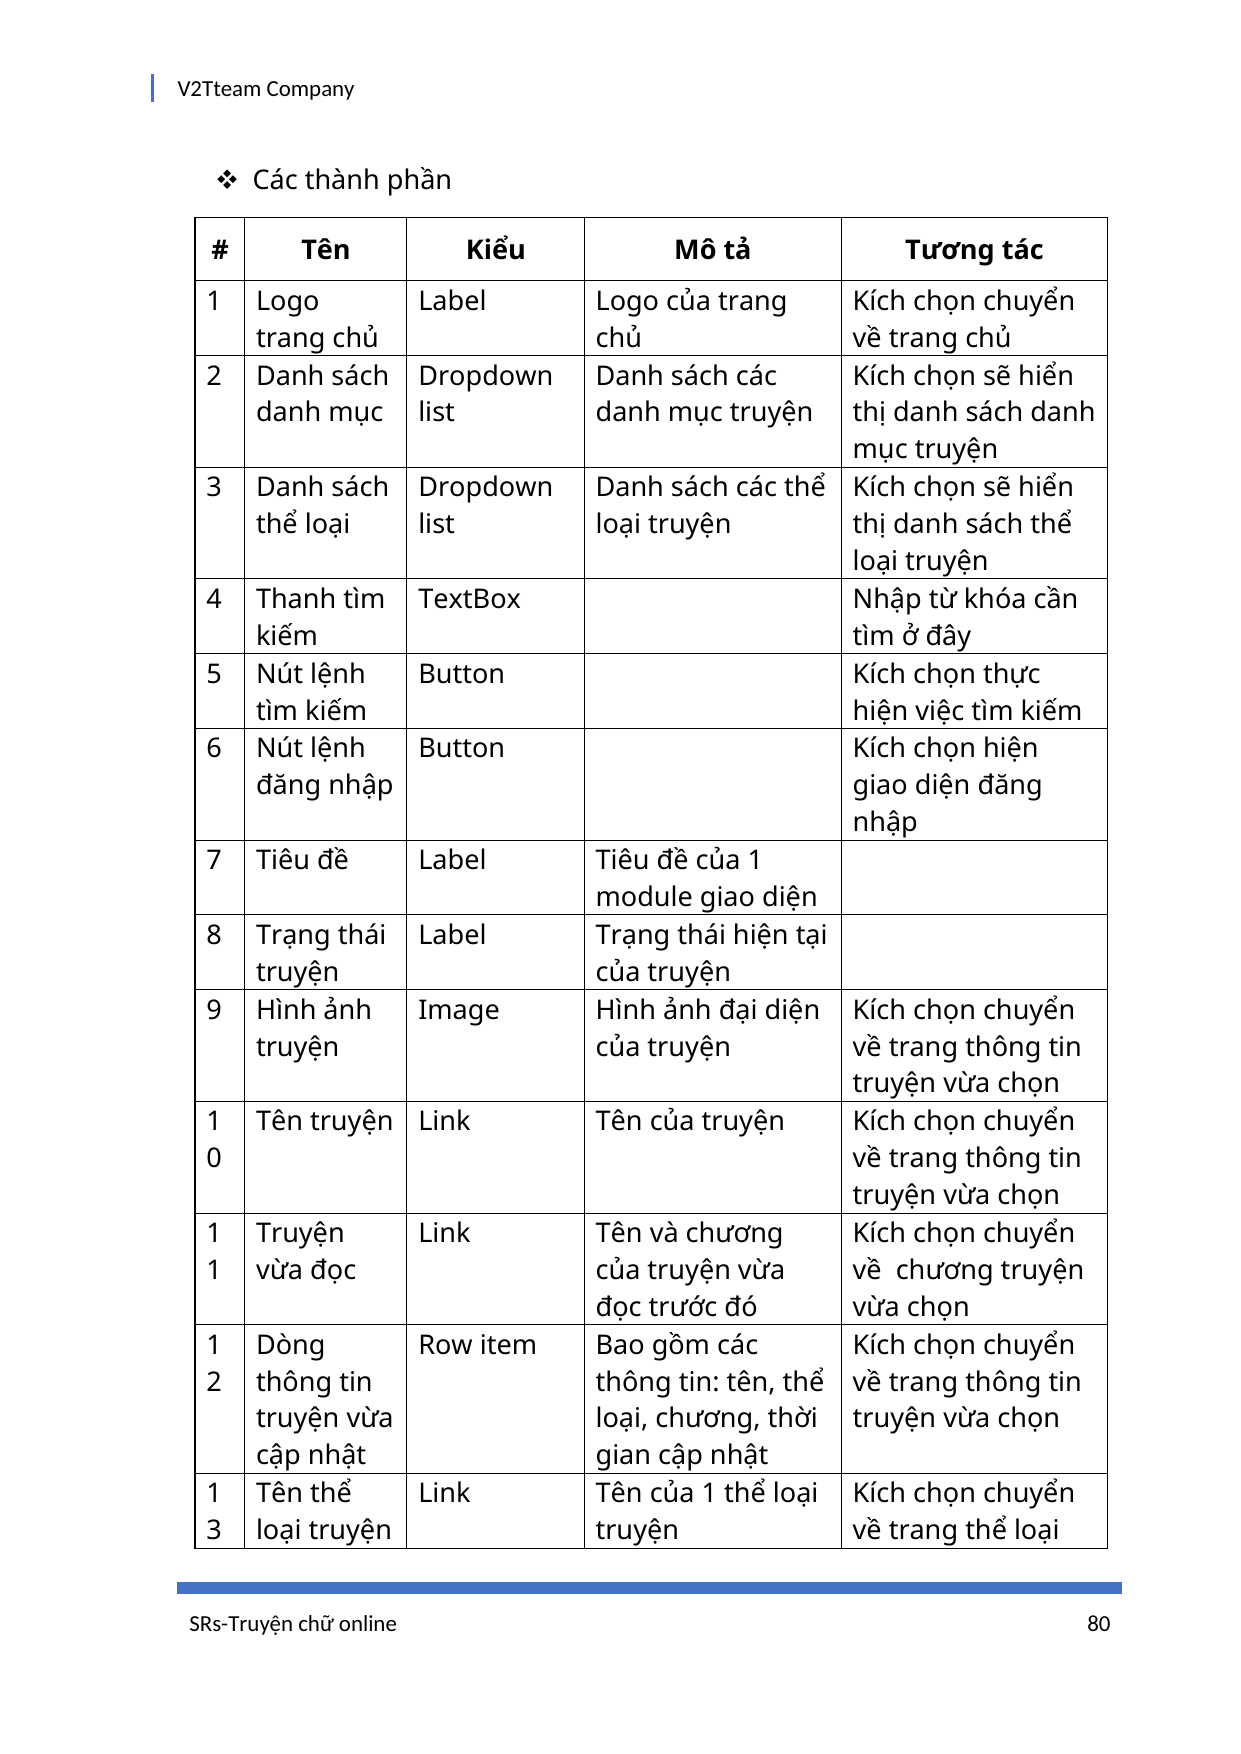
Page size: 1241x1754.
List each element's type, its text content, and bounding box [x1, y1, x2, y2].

table_cell Label [407, 281, 584, 355]
table_cell Image [407, 990, 584, 1101]
list Các thành phần [215, 160, 1122, 197]
table_cell Danh sách thể loại [245, 468, 406, 578]
table_cell Hình ảnh truyện [245, 990, 406, 1101]
table_cell Trạng thái hiện tại của truyện [585, 915, 841, 989]
table_cell Truyện vừa đọc [245, 1214, 406, 1324]
table_cell Logo trang chủ [245, 281, 406, 355]
table_cell 11 [196, 1214, 244, 1324]
table_cell 12 [196, 1325, 244, 1473]
table_cell Tên và chương của truyện vừa đọc trước đó [585, 1214, 841, 1324]
table_cell Nhập từ khóa cần tìm ở đây [842, 579, 1107, 653]
table_cell Link [407, 1214, 584, 1324]
table_cell 7 [196, 841, 244, 914]
table_cell Bao gồm các thông tin: tên, thể loại, chương, thời gian cập nhật [585, 1325, 841, 1473]
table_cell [585, 1474, 841, 1547]
table_cell Button [407, 729, 584, 839]
table_cell Tên của truyện [585, 1102, 841, 1212]
table_cell Link [407, 1102, 584, 1212]
table_cell Dòng thông tin truyện vừa cập nhật [245, 1325, 406, 1473]
table_cell Nút lệnh tìm kiếm [245, 654, 406, 728]
table_cell Kích chọn chuyển về trang chủ [842, 281, 1107, 355]
table_cell Nút lệnh đăng nhập [245, 729, 406, 839]
table_header Tương tác [842, 218, 1107, 280]
table_cell Kích chọn chuyển về trang thông tin truyện vừa chọn [842, 1102, 1107, 1212]
table_cell Label [407, 915, 584, 989]
table_cell Row item [407, 1325, 584, 1473]
table_cell [585, 654, 841, 728]
table_cell Danh sách các thể loại truyện [585, 468, 841, 578]
table_cell Link [407, 1474, 584, 1547]
table_cell [842, 841, 1107, 914]
table_cell 10 [196, 1102, 244, 1212]
table_cell 2 [196, 356, 244, 467]
table_cell Tiêu đề [245, 841, 406, 914]
table_cell Dropdown list [407, 468, 584, 578]
table_cell [585, 579, 841, 653]
table_cell Kích chọn sẽ hiển thị danh sách danh mục truyện [842, 356, 1107, 467]
table_cell Button [407, 654, 584, 728]
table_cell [842, 1474, 1107, 1547]
table_header Tên [245, 218, 406, 280]
table_cell 3 [196, 468, 244, 578]
table_cell Thanh tìm kiếm [245, 579, 406, 653]
table_cell Hình ảnh đại diện của truyện [585, 990, 841, 1101]
table_header Kiểu [407, 218, 584, 280]
table_cell 1 [196, 281, 244, 355]
table_cell Label [407, 841, 584, 914]
table_cell 8 [196, 915, 244, 989]
table_cell Dropdown list [407, 356, 584, 467]
table_cell Tên thể loại truyện [245, 1474, 406, 1547]
table_cell 9 [196, 990, 244, 1101]
table_cell Logo của trang chủ [585, 281, 841, 355]
table_cell 13 [196, 1474, 244, 1547]
table_header # [196, 218, 244, 280]
table_cell Tên truyện [245, 1102, 406, 1212]
table_cell [585, 729, 841, 839]
table_cell Kích chọn chuyển về trang thông tin truyện vừa chọn [842, 990, 1107, 1101]
table_cell Danh sách danh mục [245, 356, 406, 467]
table_cell 6 [196, 729, 244, 839]
table_cell Danh sách các danh mục truyện [585, 356, 841, 467]
table_cell Tiêu đề của 1 module giao diện [585, 841, 841, 914]
table_cell Kích chọn chuyển về chương truyện vừa chọn [842, 1214, 1107, 1324]
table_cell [842, 1325, 1107, 1473]
table_cell [842, 915, 1107, 989]
table_cell Trạng thái truyện [245, 915, 406, 989]
table_cell Kích chọn thực hiện việc tìm kiếm [842, 654, 1107, 728]
table_header Mô tả [585, 218, 841, 280]
table_cell 5 [196, 654, 244, 728]
table_cell Kích chọn hiện giao diện đăng nhập [842, 729, 1107, 839]
table_cell TextBox [407, 579, 584, 653]
table_cell Kích chọn sẽ hiển thị danh sách thể loại truyện [842, 468, 1107, 578]
table_cell 4 [196, 579, 244, 653]
